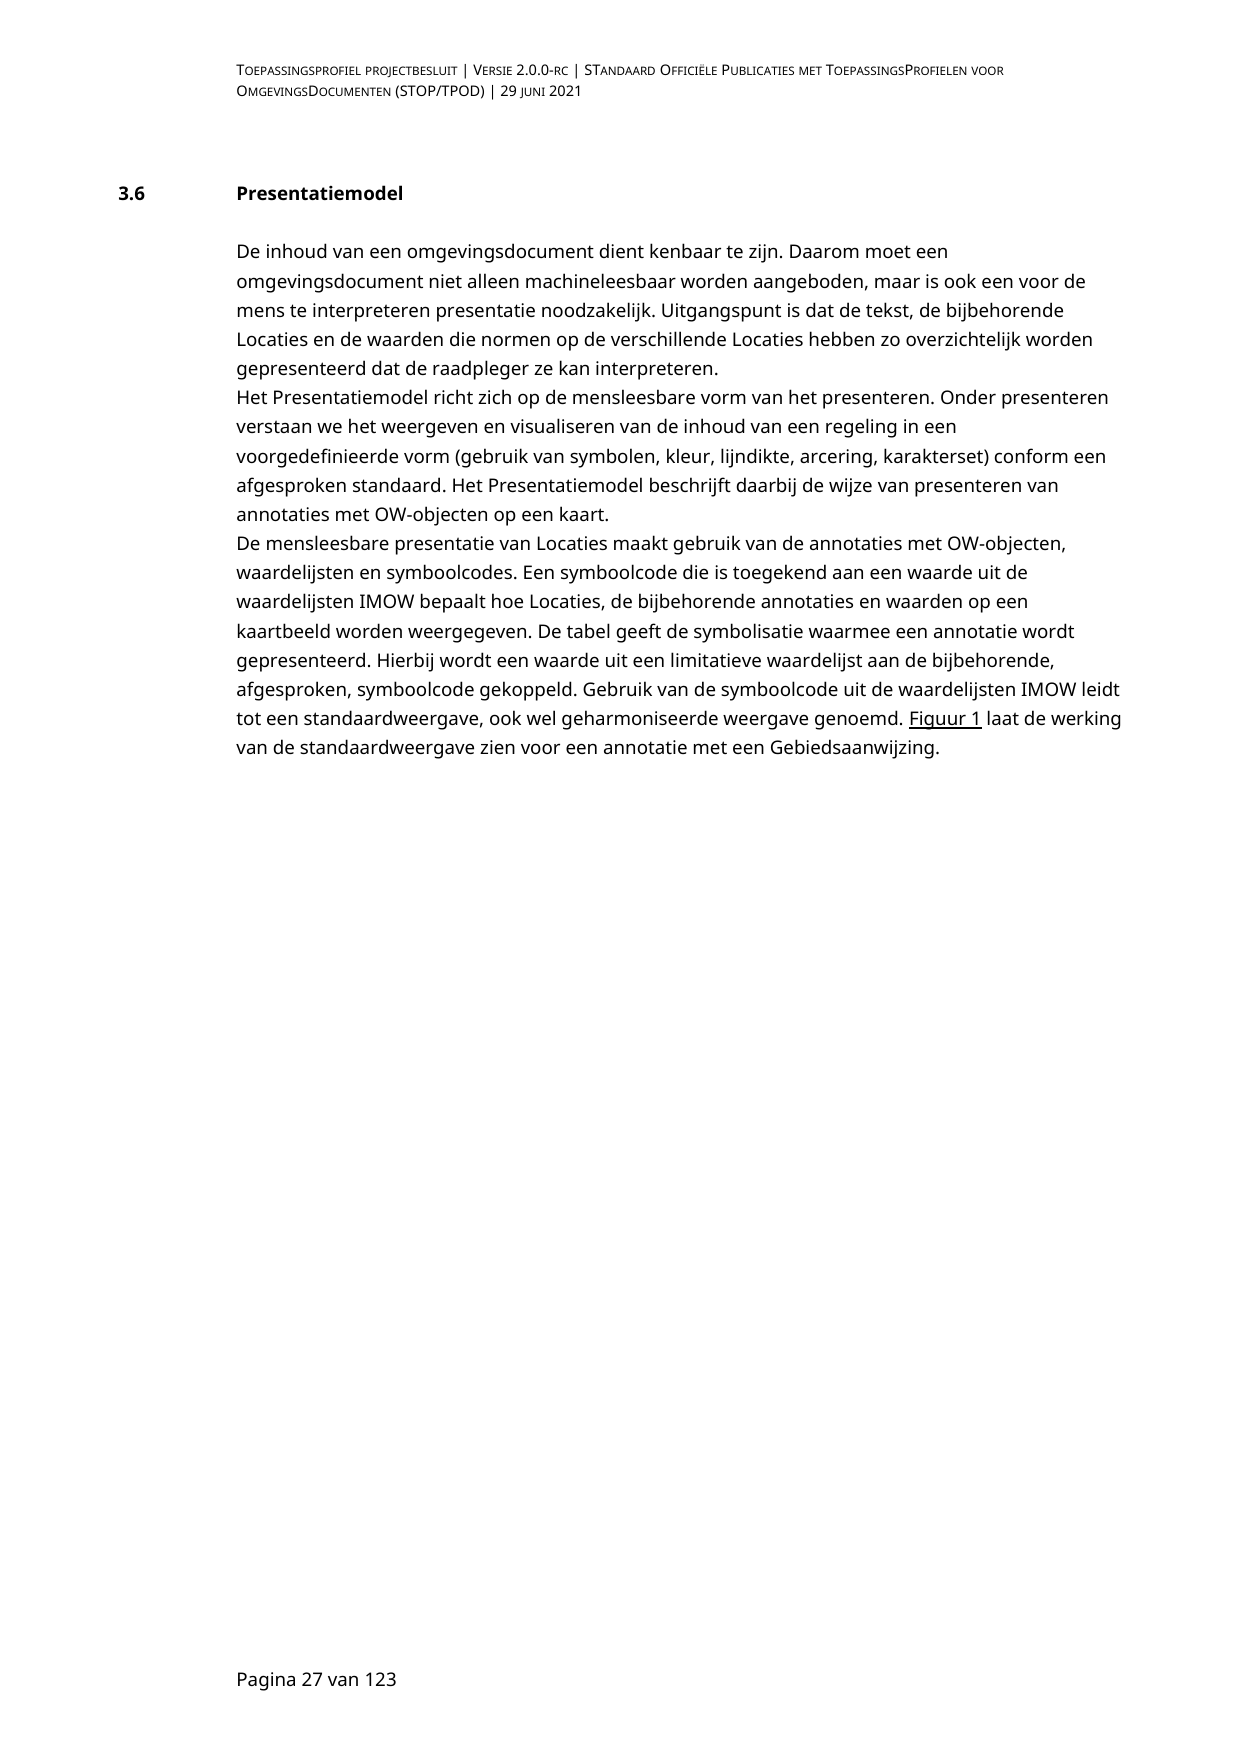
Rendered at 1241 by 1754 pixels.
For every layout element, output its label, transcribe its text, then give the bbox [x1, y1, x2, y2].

text De mensleesbare presentatie van Locaties maakt gebruik van de annotaties met OW-objecten, waardelijsten en symboolcodes. Een symboolcode die is toegekend aan een waarde uit de waardelijsten IMOW bepaalt hoe Locaties, de bijbehorende annotaties en waarden op een kaartbeeld worden weergegeven. De tabel geeft de symbolisatie waarmee een annotatie wordt gepresenteerd. Hierbij wordt een waarde uit een limitatieve waardelijst aan de bijbehorende, afgesproken, symboolcode gekoppeld. Gebruik van de symboolcode uit de waardelijsten IMOW leidt tot een standaardweergave, ook wel geharmoniseerde weergave genoemd. Figuur 1 laat de werking van de standaardweergave zien voor een annotatie met een Gebiedsaanwijzing. [236, 527, 1122, 761]
text De inhoud van een omgevingsdocument dient kenbaar te zijn. Daarom moet een omgevingsdocument niet alleen machineleesbaar worden aangeboden, maar is ook een voor de mens te interpreteren presentatie noodzakelijk. Uitgangspunt is dat de tekst, de bijbehorende Locaties en de waarden die normen op de verschillende Locaties hebben zo overzichtelijk worden gepresenteerd dat de raadpleger ze kan interpreteren. [236, 236, 1122, 381]
subtitle Presentatiemodel [118, 177, 1122, 206]
text Het Presentatiemodel richt zich op de mensleesbare vorm van het presenteren. Onder presenteren verstaan we het weergeven en visualiseren van de inhoud van een regeling in een voorgedefinieerde vorm (gebruik van symbolen, kleur, lijndikte, arcering, karakterset) conform een afgesproken standaard. Het Presentatiemodel beschrijft daarbij de wijze van presenteren van annotaties met OW-objecten op een kaart. [236, 381, 1122, 527]
